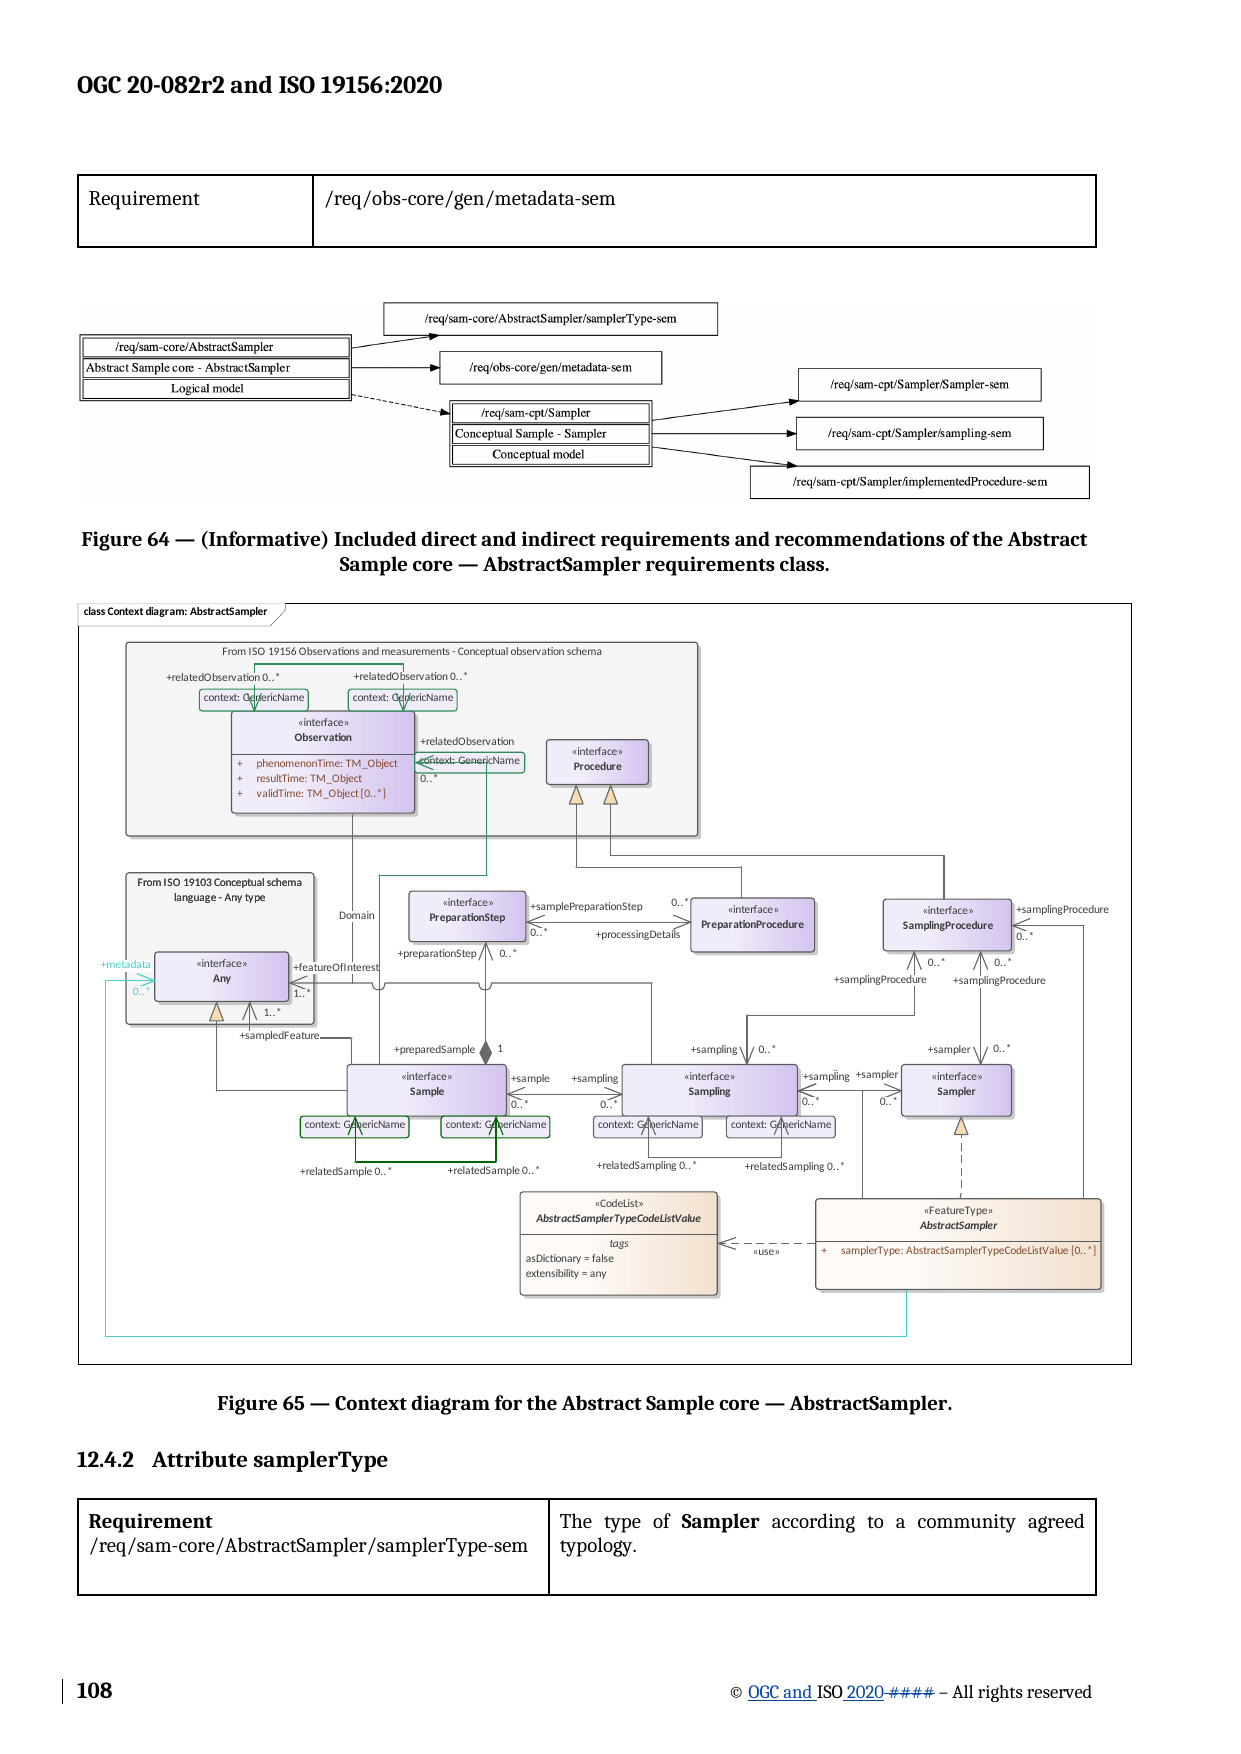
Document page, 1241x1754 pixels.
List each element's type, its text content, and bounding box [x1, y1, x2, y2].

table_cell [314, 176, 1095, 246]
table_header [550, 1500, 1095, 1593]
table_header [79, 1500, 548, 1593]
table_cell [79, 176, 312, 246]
subtitle Attribute samplerType [77, 1446, 1092, 1473]
text Figure 65 — Context diagram for the Abstract Sample core — AbstractSampler. [77, 1390, 1092, 1415]
picture [76, 299, 1093, 502]
text Figure 64 — (Informative) Included direct and indirect requirements and recommendations of the Abstract Sample core — AbstractSampler requirements class. [77, 527, 1092, 577]
